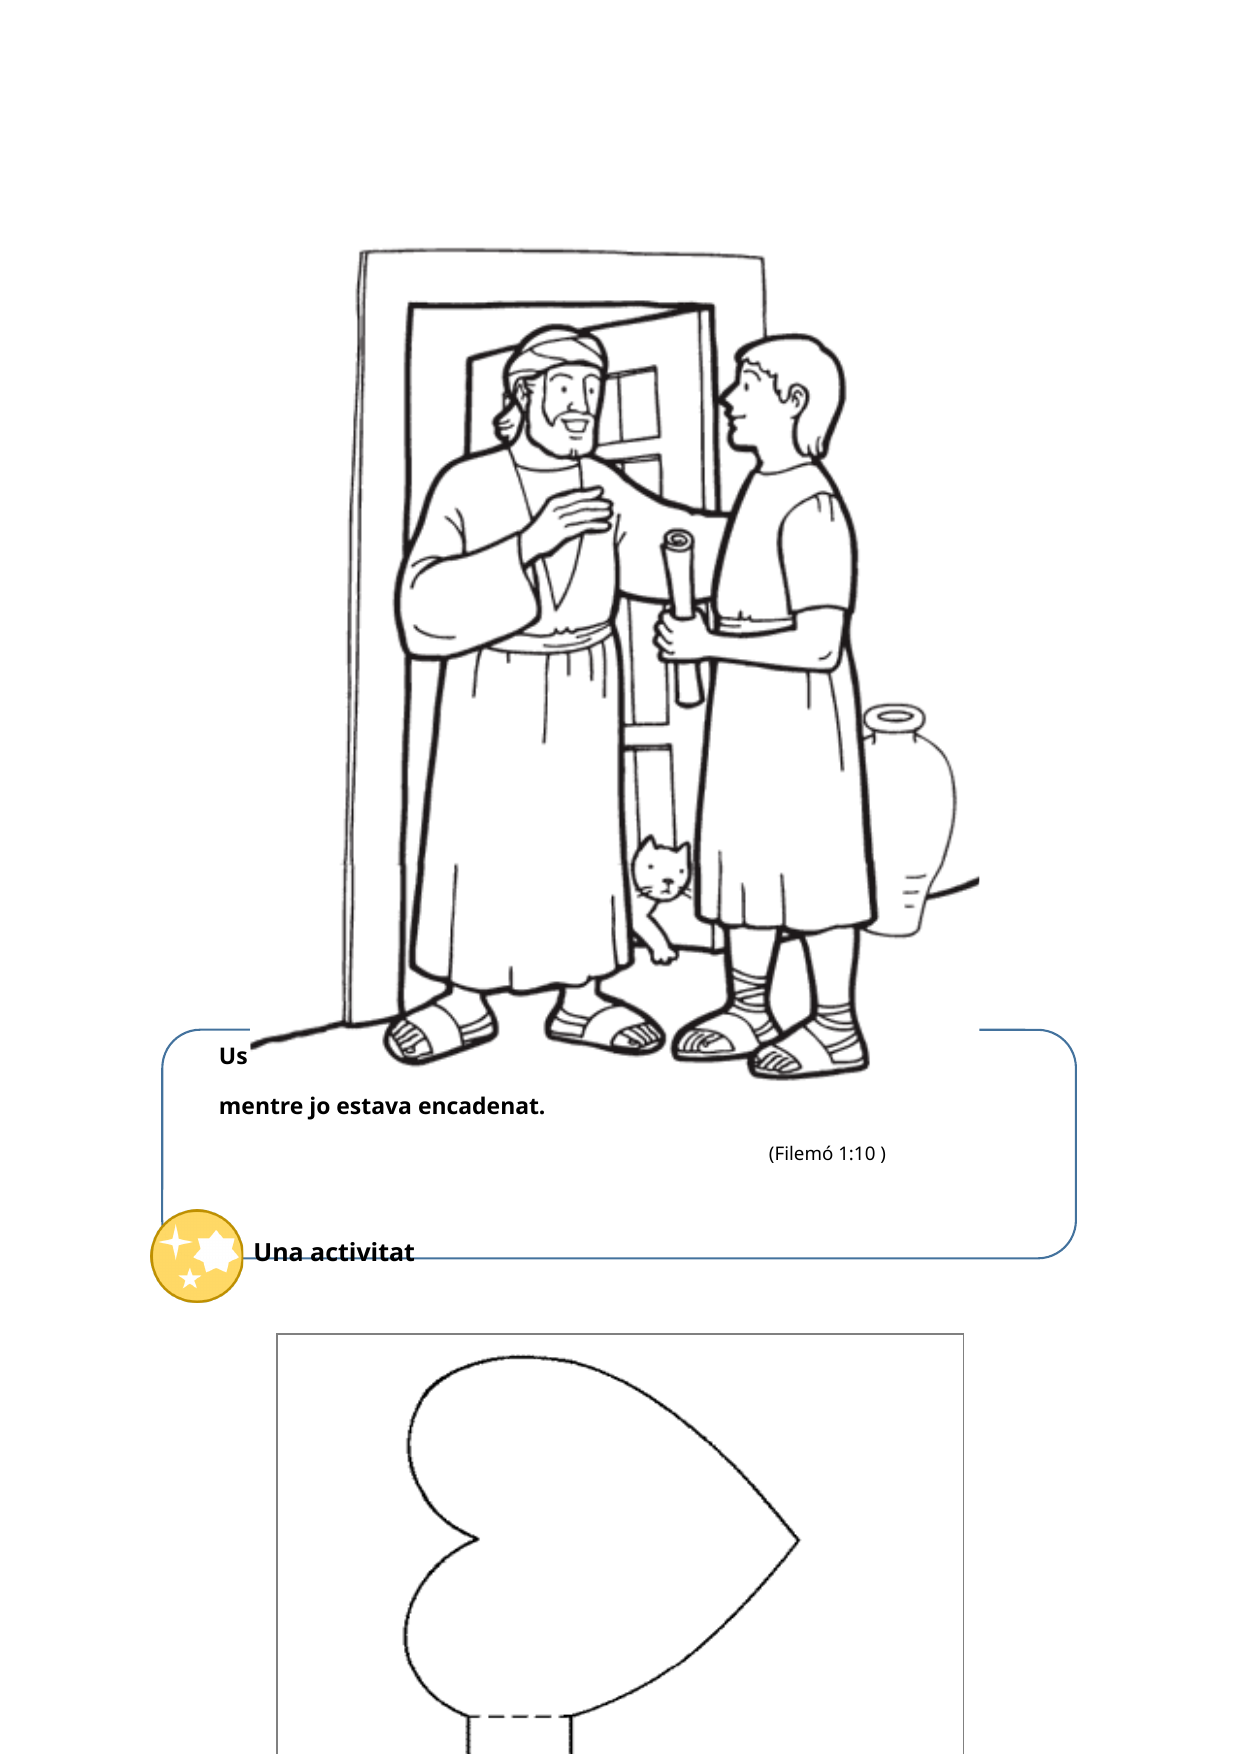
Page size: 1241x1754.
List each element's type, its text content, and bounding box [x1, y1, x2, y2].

text mentre jo estava encadenat. [150, 1090, 1090, 1121]
picture [150, 1209, 244, 1303]
text (Filemó 1:10 ) [150, 1141, 1090, 1166]
text Una activitat [244, 1235, 1090, 1269]
picture [250, 240, 980, 1096]
picture [278, 1335, 963, 1754]
